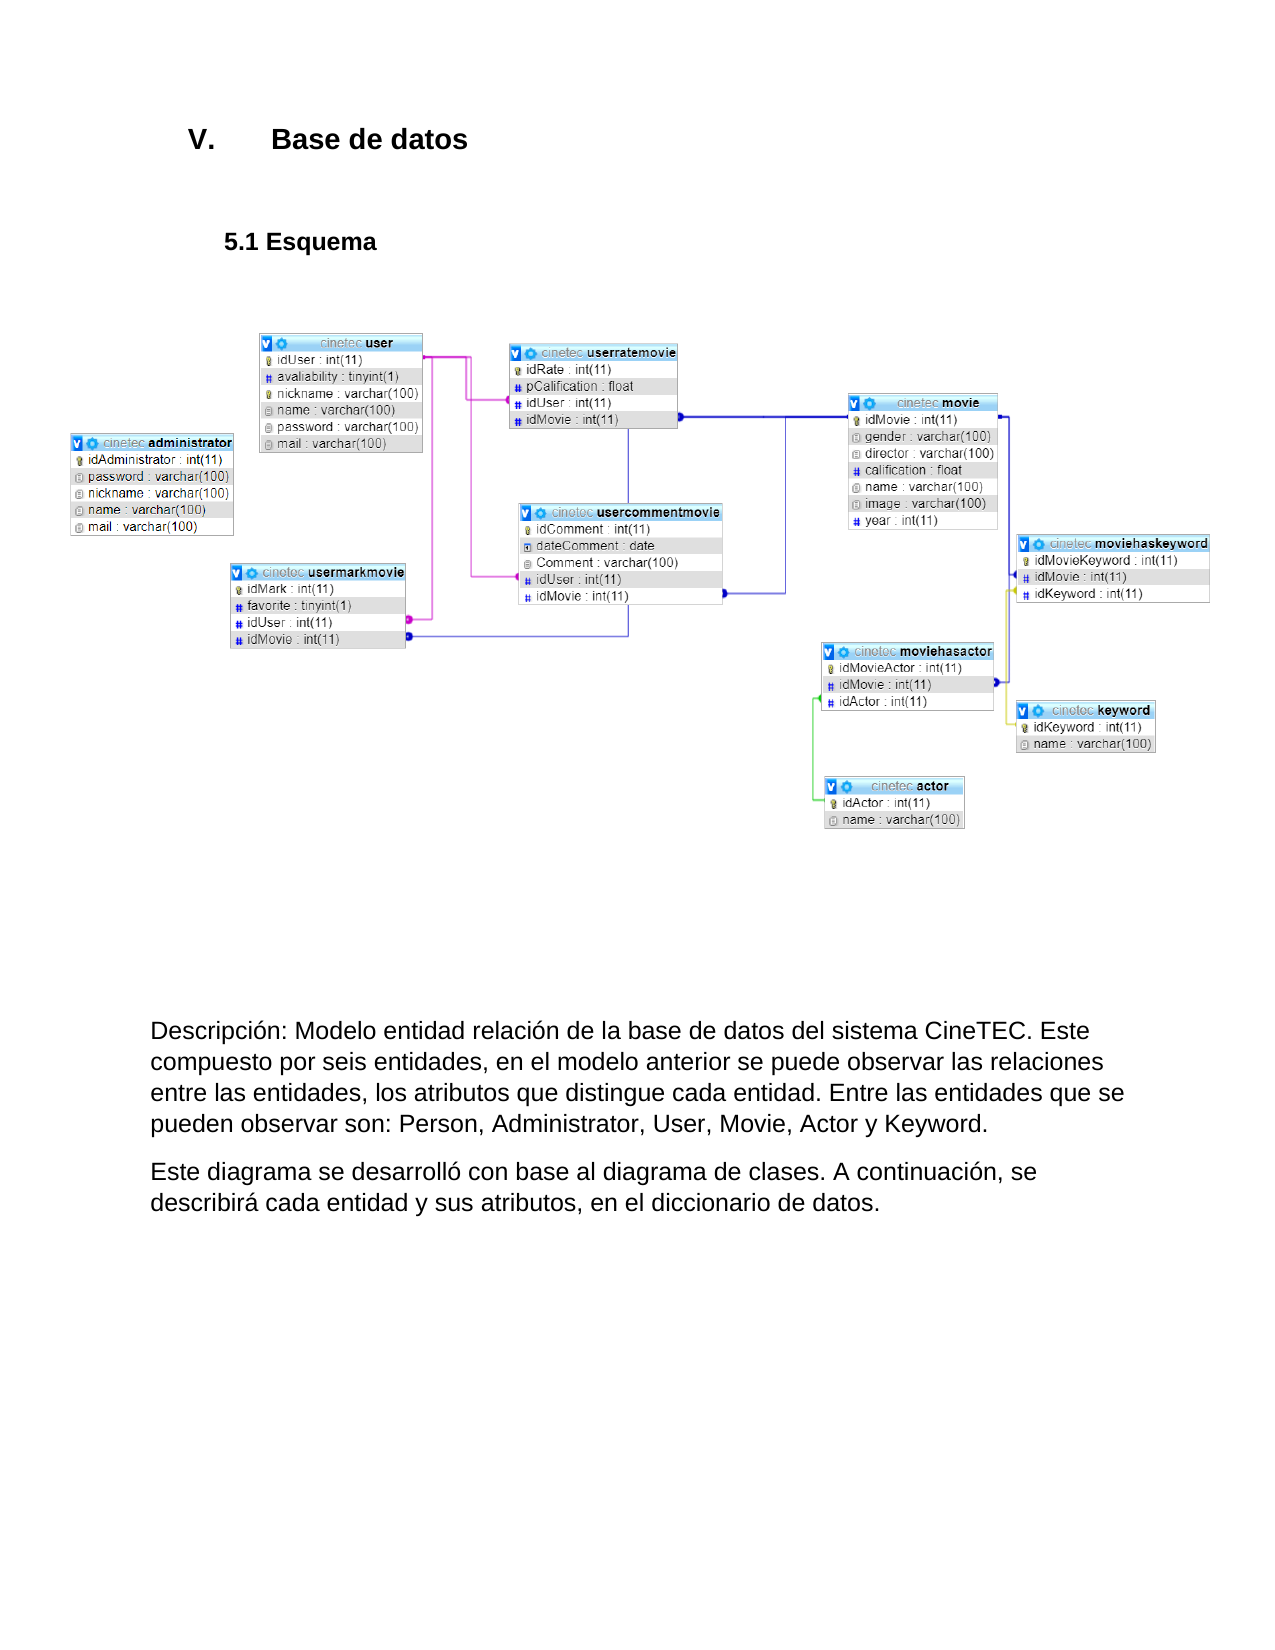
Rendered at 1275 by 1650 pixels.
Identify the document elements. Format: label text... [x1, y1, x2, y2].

text Este diagrama se desarrolló con base al diagrama de clases. A continuación, se describirá cada entidad y sus atributos, en el diccionario de datos. [150, 1157, 1141, 1216]
picture [62, 309, 1229, 854]
text Descripción: Modelo entidad relación de la base de datos del sistema CineTEC. Este compuesto por seis entidades, en el modelo anterior se puede observar las relaciones entre las entidades, los atributos que distingue cada entidad. Entre las entidades que se pueden observar son: Person, Administrator, User, Movie, Actor y Keyword. [150, 1016, 1141, 1138]
text 5.1 Esquema [150, 227, 1141, 256]
list Base de datos [188, 122, 1141, 155]
